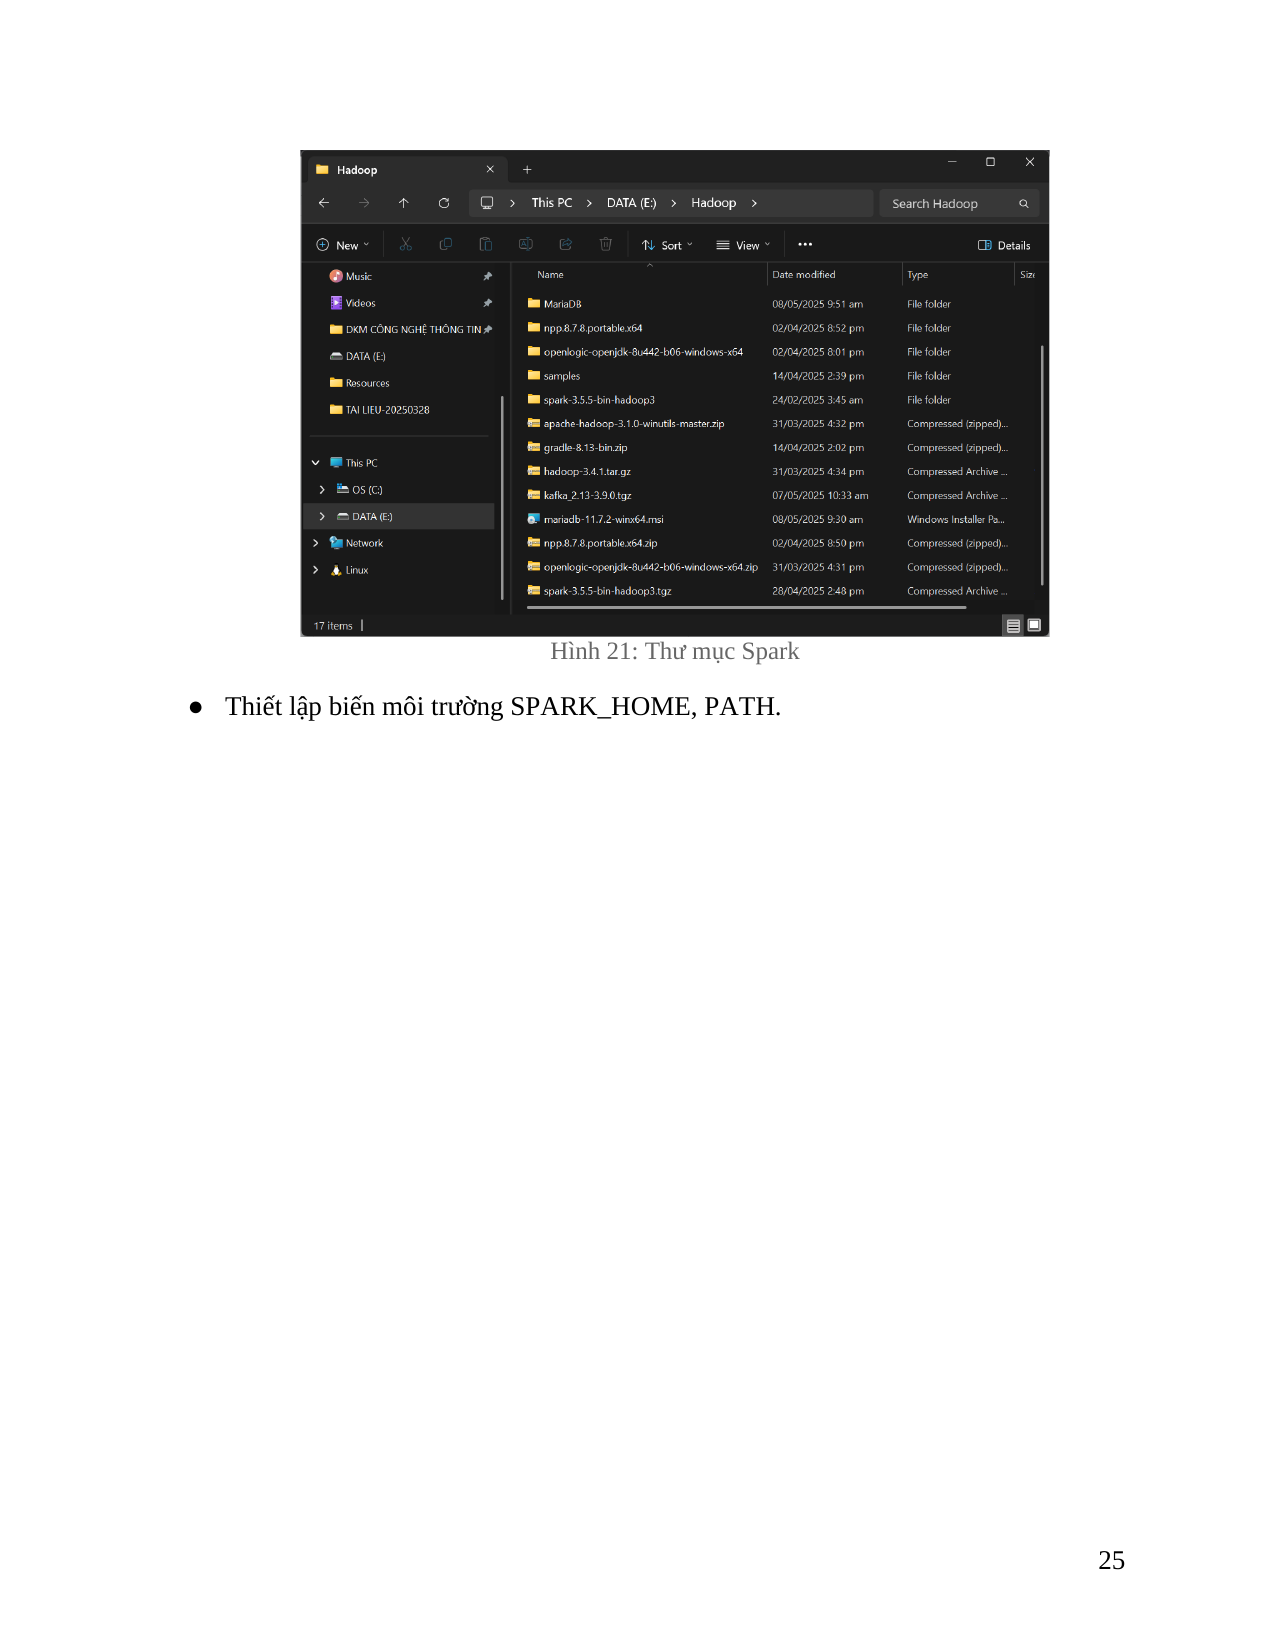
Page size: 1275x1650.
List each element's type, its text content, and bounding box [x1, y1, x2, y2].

list Thiết lập biến môi trường SPARK_HOME, PATH. [187, 690, 1125, 721]
picture [300, 150, 1050, 637]
